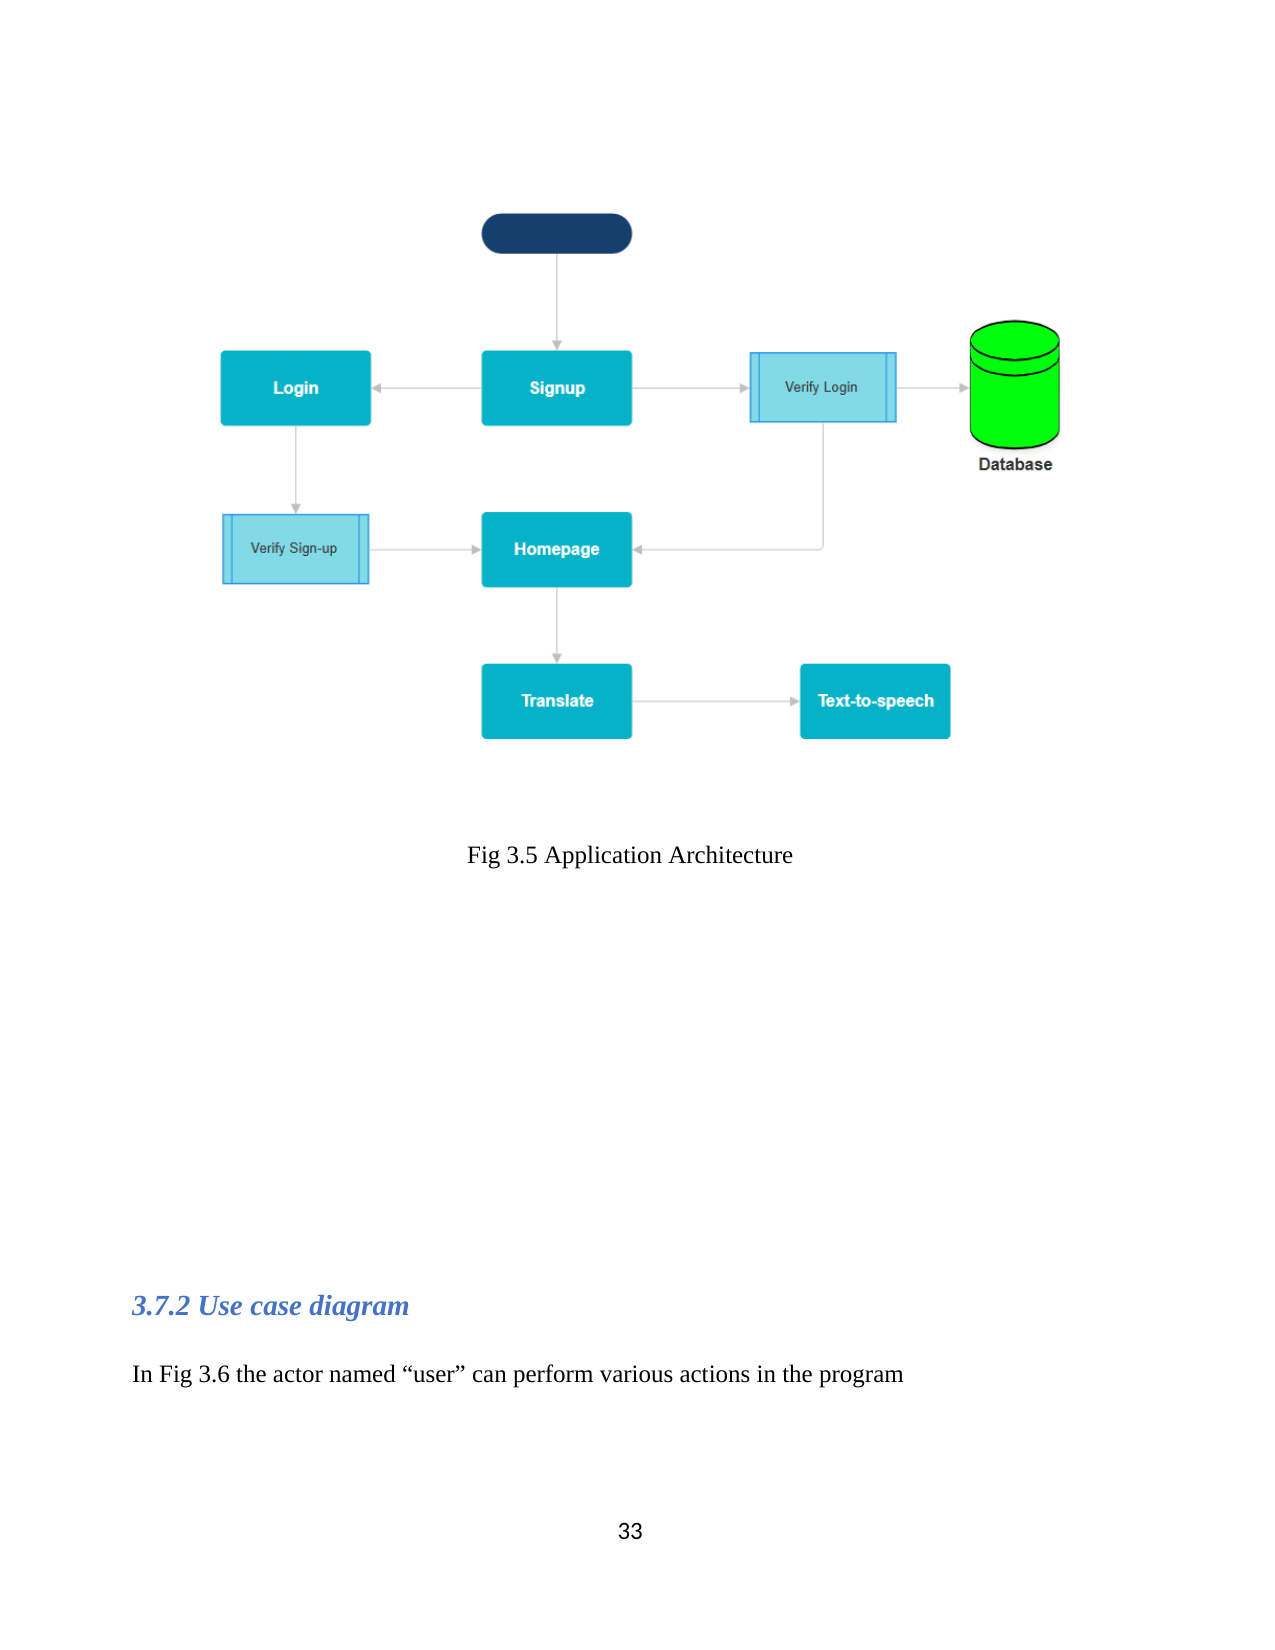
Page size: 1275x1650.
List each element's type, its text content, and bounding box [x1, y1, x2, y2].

text Fig 3.5 Application Architecture [132, 840, 1128, 869]
text In Fig 3.6 the actor named “user” can perform various actions in the program [132, 1359, 1128, 1388]
subtitle 3.7.2 Use case diagram [132, 1288, 1128, 1321]
picture [169, 147, 1091, 806]
